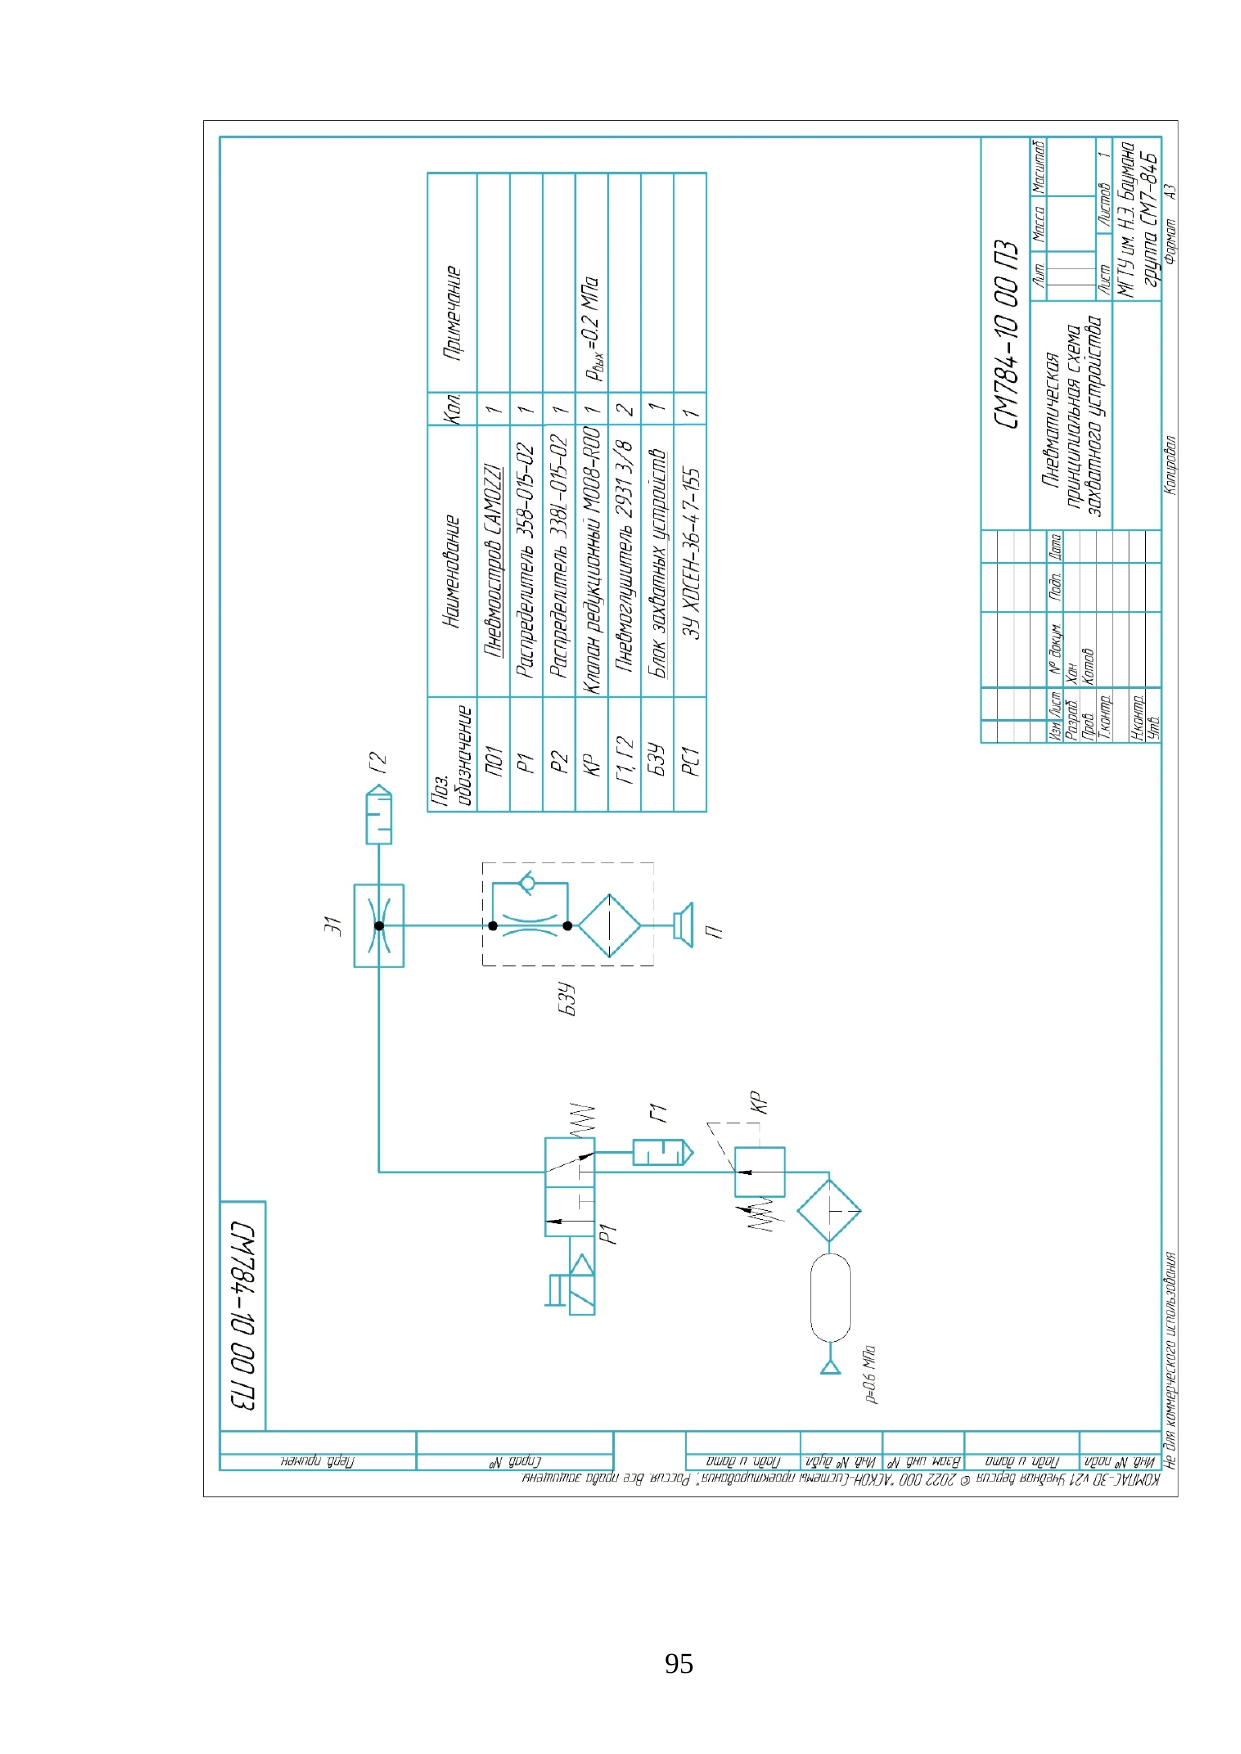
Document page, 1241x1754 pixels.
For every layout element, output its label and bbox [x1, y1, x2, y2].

picture [203, 120, 1179, 1496]
